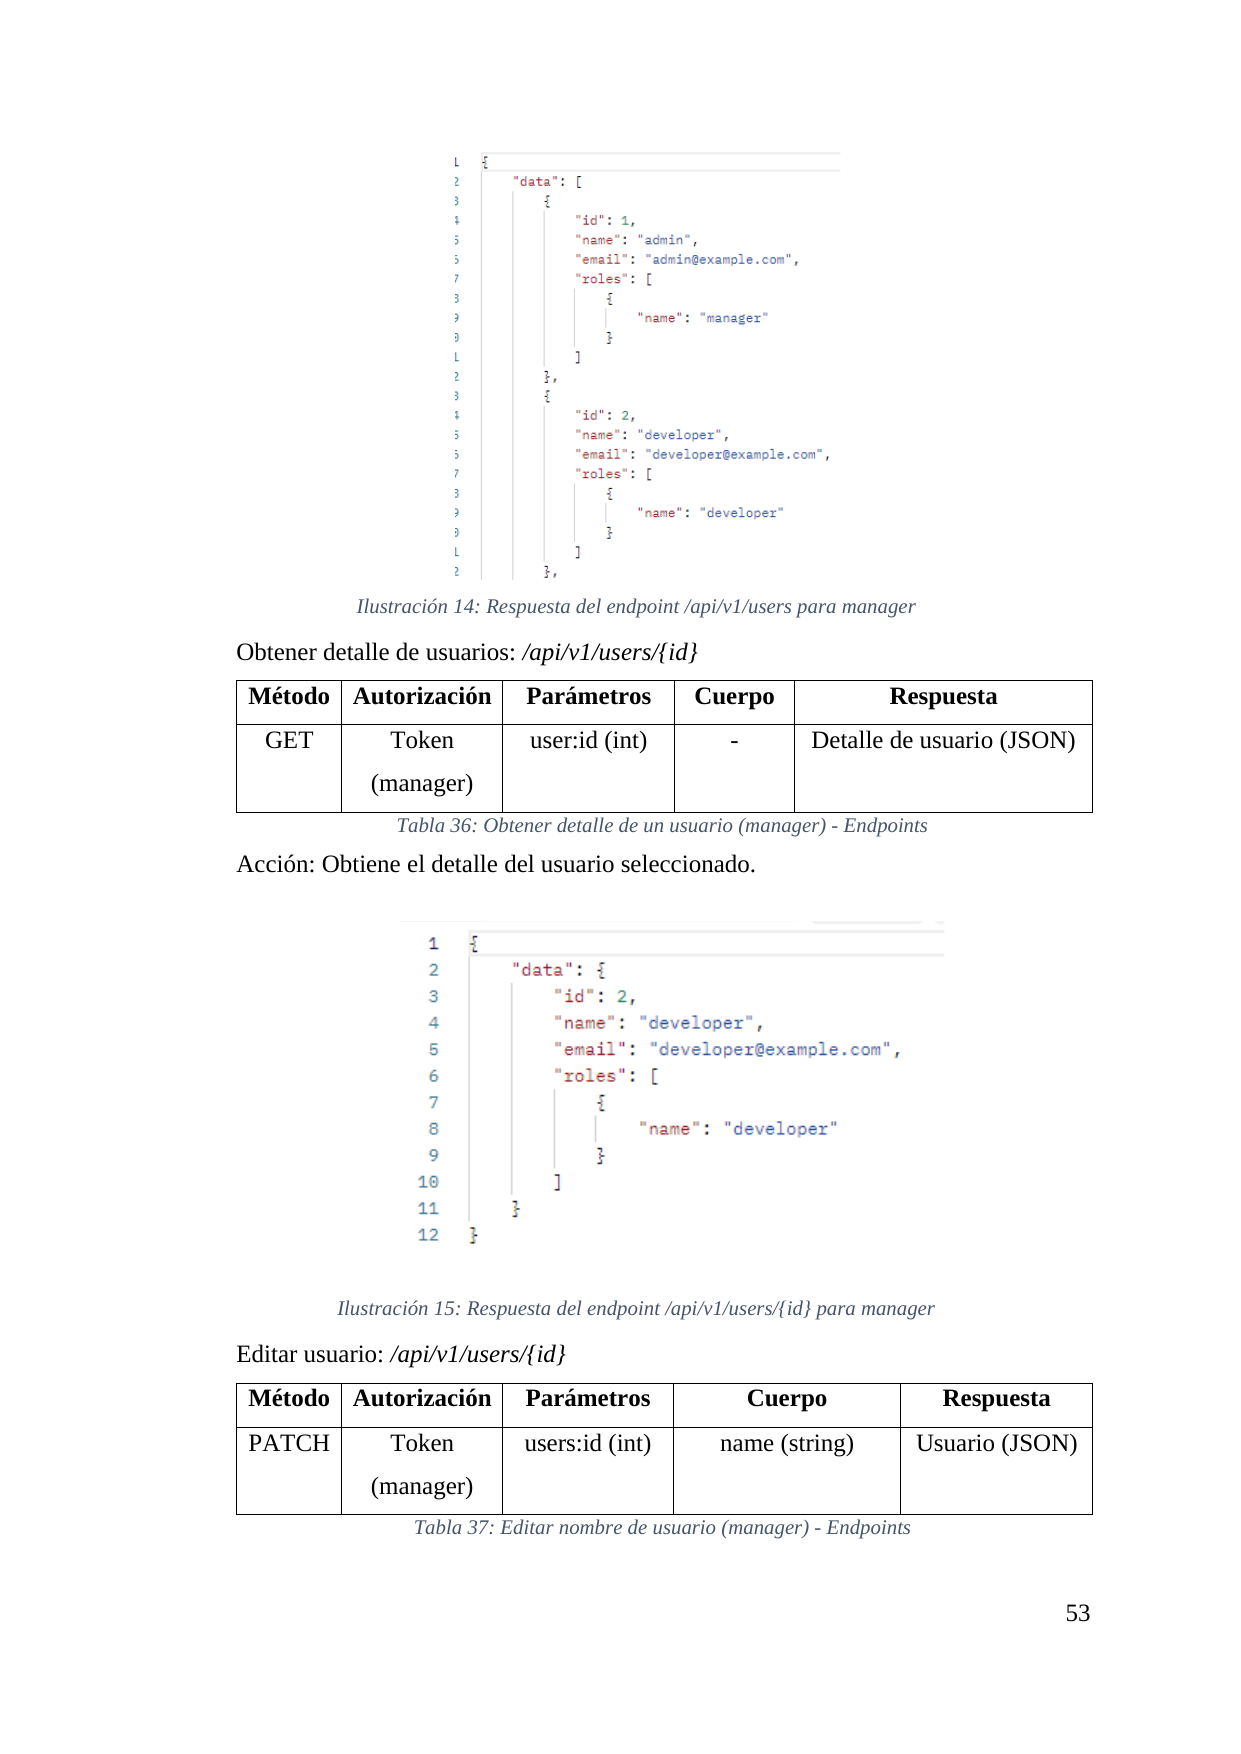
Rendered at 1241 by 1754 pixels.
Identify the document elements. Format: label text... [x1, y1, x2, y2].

table_header Parámetros [503, 681, 674, 724]
table_header Respuesta [901, 1384, 1092, 1427]
subtitle Editar usuario: /api/v1/users/{id} [236, 1339, 1090, 1368]
picture [398, 921, 945, 1282]
picture [455, 150, 841, 580]
table_cell name (string) [674, 1428, 900, 1514]
text Tabla 37: Editar nombre de usuario (manager) - Endpoints [236, 1515, 1090, 1539]
subtitle Obtener detalle de usuarios: /api/v1/users/{id} [236, 637, 1090, 666]
table_cell Token (manager) [342, 1428, 502, 1514]
table_cell Detalle de usuario (JSON) [795, 725, 1092, 812]
table_header Cuerpo [674, 1384, 900, 1427]
table_cell Usuario (JSON) [901, 1428, 1092, 1514]
table_cell Token (manager) [342, 725, 502, 812]
table_header Cuerpo [675, 681, 794, 724]
table_header Parámetros [503, 1384, 673, 1427]
table_cell PATCH [237, 1428, 341, 1514]
table_cell - [675, 725, 794, 812]
text Tabla 36: Obtener detalle de un usuario (manager) - Endpoints [236, 813, 1090, 837]
table_cell users:id (int) [503, 1428, 673, 1514]
table_header Método [237, 1384, 341, 1427]
table_cell GET [237, 725, 341, 812]
table_header Autorización [342, 1384, 502, 1427]
table_header Autorización [342, 681, 502, 724]
table_cell user:id (int) [503, 725, 674, 812]
table_header Respuesta [795, 681, 1092, 724]
table_header Método [237, 681, 341, 724]
text Acción: Obtiene el detalle del usuario seleccionado. [236, 849, 1090, 877]
